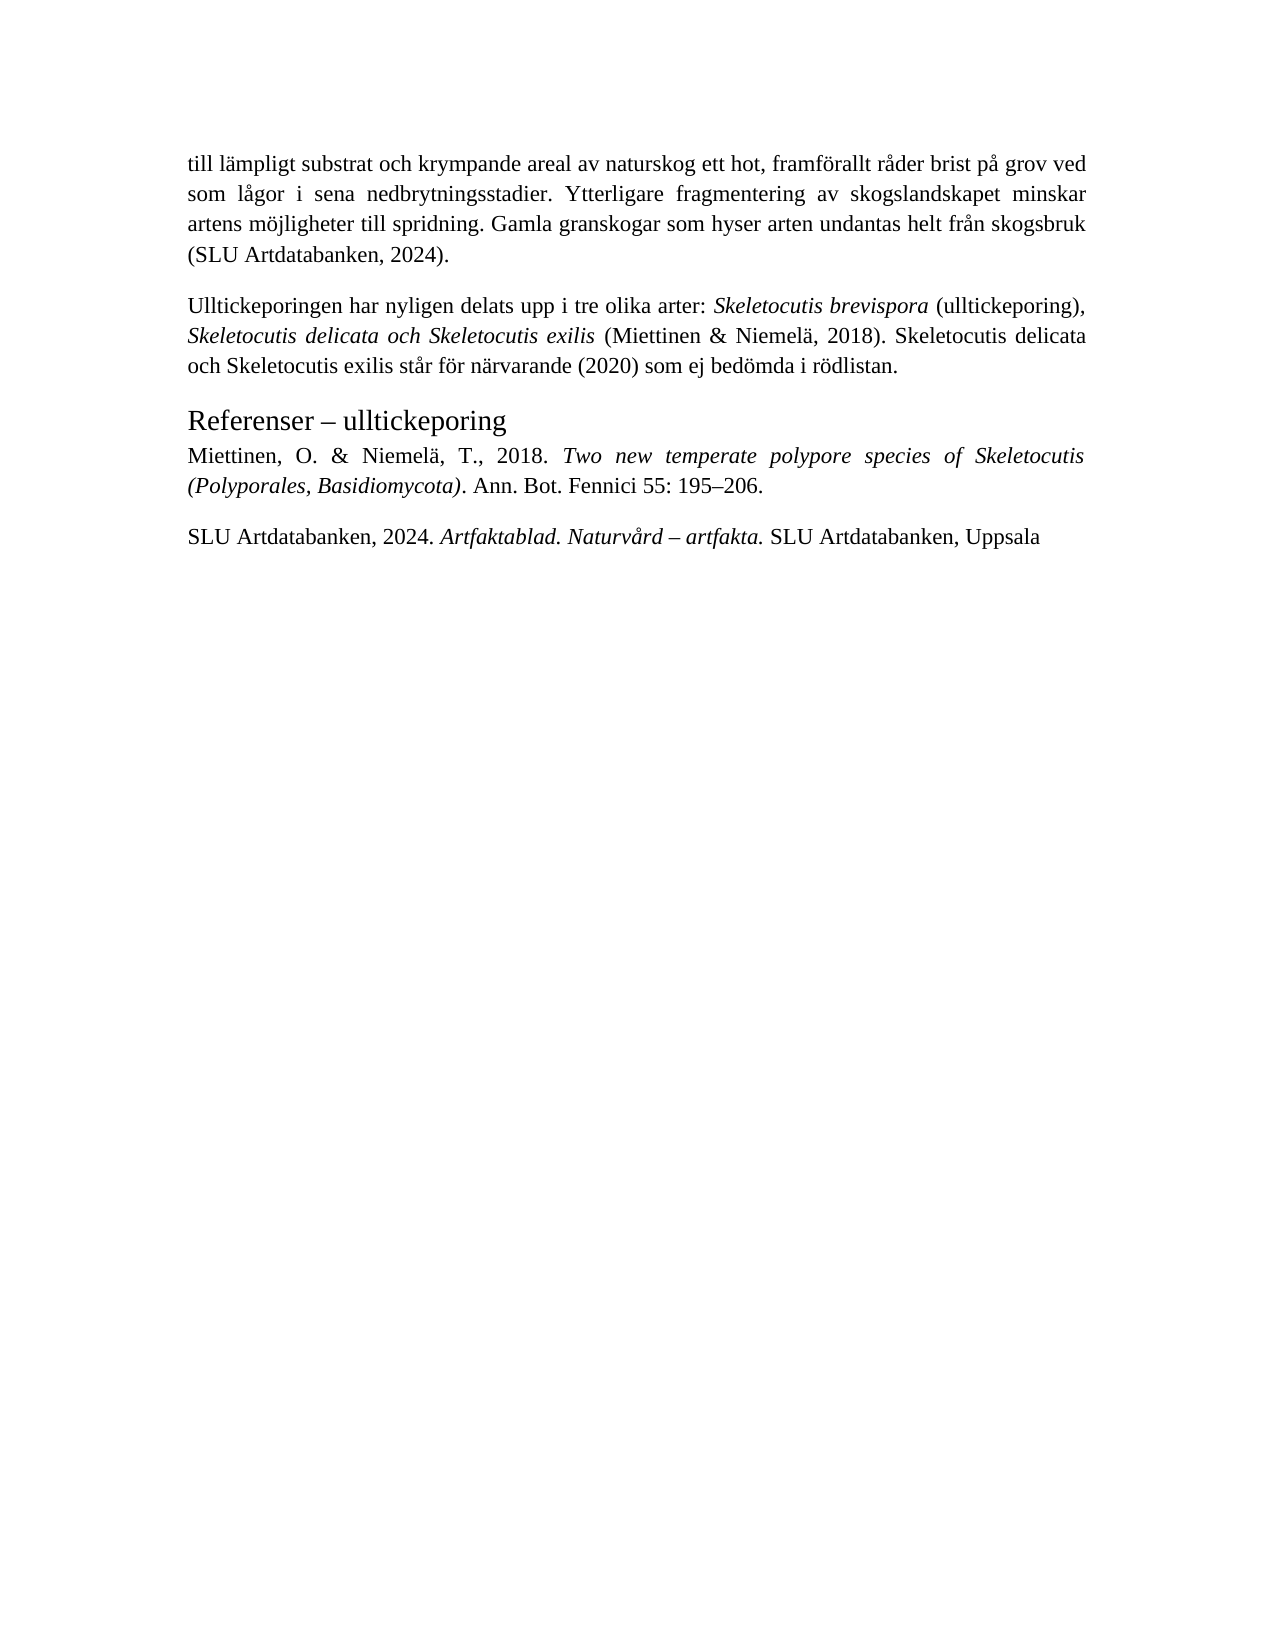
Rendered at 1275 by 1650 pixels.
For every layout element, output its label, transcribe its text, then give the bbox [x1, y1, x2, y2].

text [187, 150, 1087, 267]
text Ulltickeporingen har nyligen delats upp i tre olika arter: Skeletocutis brevispora (ulltickeporing), Skeletocutis delicata och Skeletocutis exilis (Miettinen & Niemelä, 2018). Skeletocutis delicata och Skeletocutis exilis står för närvarande (2020) som ej bedömda i rödlistan. [187, 292, 1087, 378]
subtitle Referenser – ulltickeporing [187, 403, 1087, 437]
text Miettinen, O. & Niemelä, T., 2018. Two new temperate polypore species of Skeletocutis (Polyporales, Basidiomycota). Ann. Bot. Fennici 55: 195–206. [187, 442, 1087, 498]
text SLU Artdatabanken, 2024. Artfaktablad. Naturvård – artfakta. SLU Artdatabanken, Uppsala [187, 523, 1087, 549]
